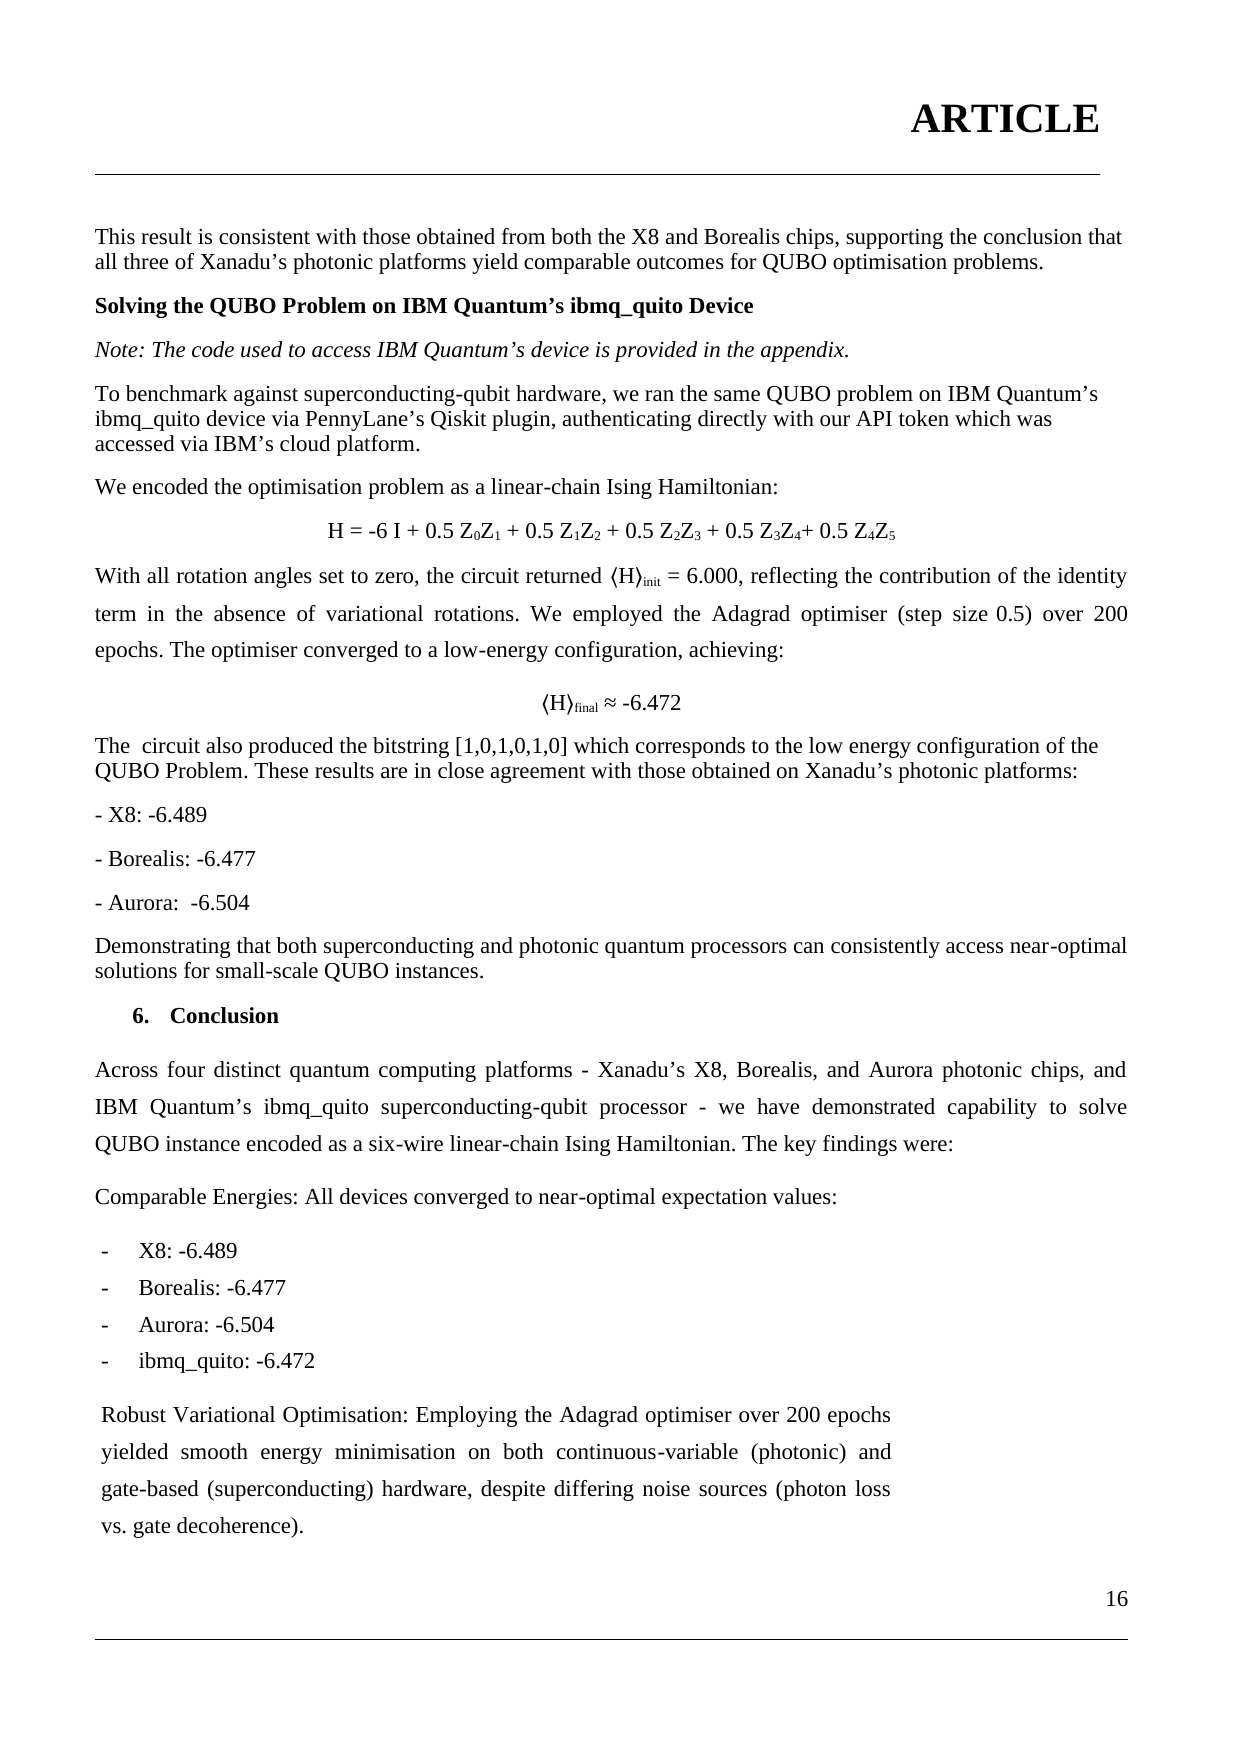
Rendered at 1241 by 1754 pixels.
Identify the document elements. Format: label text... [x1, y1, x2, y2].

text Note: The code used to access IBM Quantum’s device is provided in the appendix. [94, 337, 1128, 362]
text ⟨H⟩final ≈ -6.472 [94, 690, 1128, 715]
list Aurora: -6.504 [101, 1311, 1128, 1337]
list Conclusion [132, 1002, 1128, 1029]
text - Borealis: -6.477 [94, 846, 1128, 871]
list ibmq_quito: -6.472 [101, 1347, 1128, 1374]
text - Aurora: -6.504 [94, 890, 1128, 915]
text H = -6 I + 0.5 Z0Z1 + 0.5 Z1Z2 + 0.5 Z2Z3 + 0.5 Z3Z4+ 0.5 Z4Z5 [94, 518, 1128, 543]
text The circuit also produced the bitstring [1,0,1,0,1,0] which corresponds to the low energy configuration of the QUBO Problem. These results are in close agreement with those obtained on Xanadu’s photonic platforms: [94, 734, 1128, 784]
text To benchmark against superconducting‑qubit hardware, we ran the same QUBO problem on IBM Quantum’s ibmq_quito device via PennyLane’s Qiskit plugin, authenticating directly with our API token which was accessed via IBM’s cloud platform. [94, 381, 1128, 456]
text Comparable Energies: All devices converged to near‑optimal expectation values: [94, 1183, 1128, 1210]
text We encoded the optimisation problem as a linear‑chain Ising Hamiltonian: [94, 475, 1128, 500]
text - X8: -6.489 [94, 802, 1128, 827]
text Solving the QUBO Problem on IBM Quantum’s ibmq_quito Device [94, 293, 1128, 318]
text With all rotation angles set to zero, the circuit returned ⟨H⟩init = 6.000, reflecting the contribution of the identity term in the absence of variational rotations. We employed the Adagrad optimiser (step size 0.5) over 200 epochs. The optimiser converged to a low‑energy configuration, achieving: [94, 562, 1128, 663]
text Across four distinct quantum computing platforms - Xanadu’s X8, Borealis, and Aurora photonic chips, and IBM Quantum’s ibmq_quito superconducting‑qubit processor - we have demonstrated capability to solve QUBO instance encoded as a six‑wire linear‑chain Ising Hamiltonian. The key findings were: [94, 1056, 1128, 1156]
text Robust Variational Optimisation: Employing the Adagrad optimiser over 200 epochs yielded smooth energy minimisation on both continuous‑variable (photonic) and gate‑based (superconducting) hardware, despite differing noise sources (photon loss vs. gate decoherence). [101, 1401, 892, 1538]
text Demonstrating that both superconducting and photonic quantum processors can consistently access near‑optimal solutions for small‑scale QUBO instances. [94, 934, 1128, 984]
list X8: -6.489 [101, 1237, 1128, 1263]
text This result is consistent with those obtained from both the X8 and Borealis chips, supporting the conclusion that all three of Xanadu’s photonic platforms yield comparable outcomes for QUBO optimisation problems. [94, 225, 1128, 275]
list Borealis: -6.477 [101, 1274, 1128, 1300]
